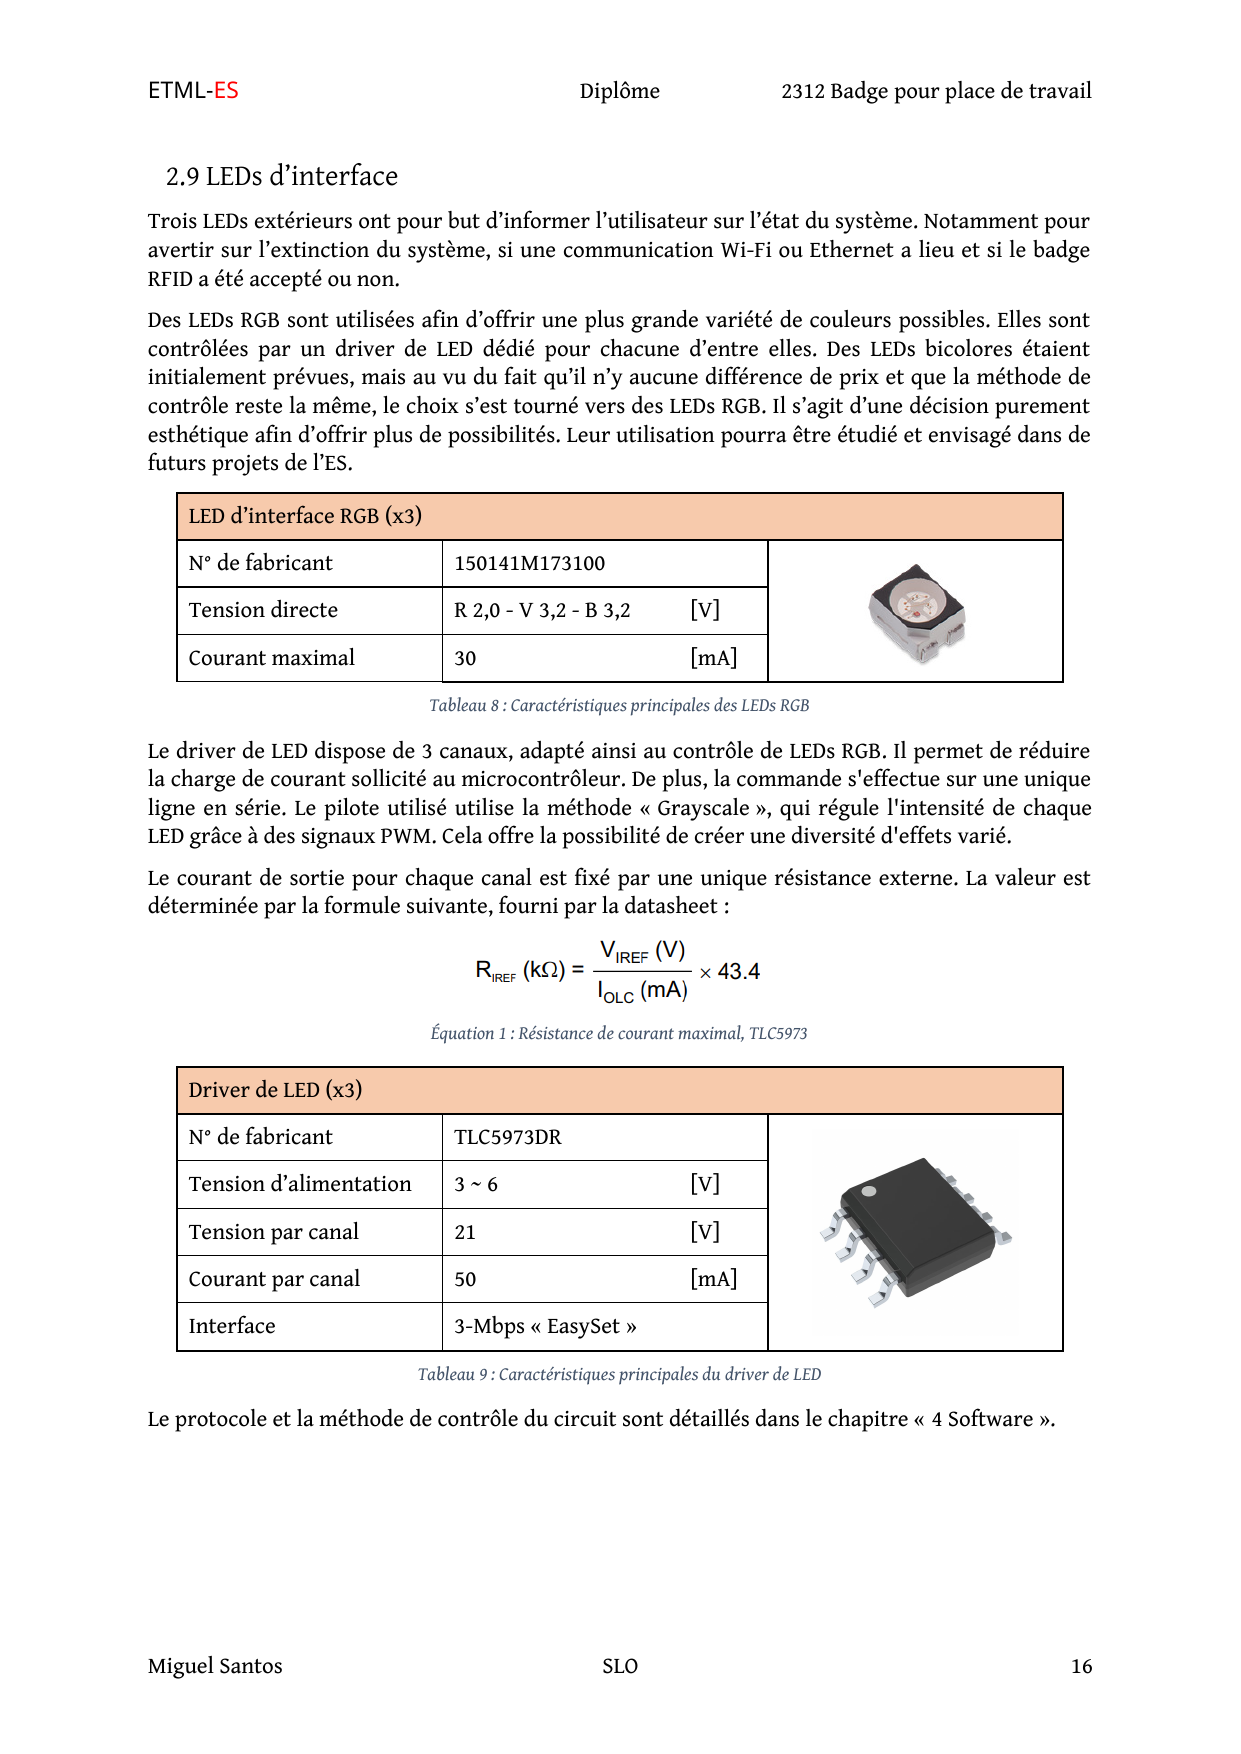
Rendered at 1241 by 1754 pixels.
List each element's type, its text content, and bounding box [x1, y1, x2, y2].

table_cell 3-Mbps « EasySet » [443, 1303, 679, 1349]
table_cell TLC5973DR [443, 1115, 767, 1160]
table_header Driver de LED (x3) [178, 1068, 1062, 1113]
picture [856, 555, 975, 667]
table_cell 21 [443, 1209, 679, 1255]
table_cell [769, 1115, 1062, 1349]
table_cell 50 [443, 1256, 679, 1302]
table_cell [mA] [679, 1256, 767, 1302]
table_cell [mA] [679, 635, 767, 681]
table_cell [V] [679, 588, 767, 634]
table_cell Interface [178, 1303, 442, 1349]
text Trois LEDs extérieurs ont pour but d’informer l’utilisateur sur l’état du système. Notamment pour avertir sur l’extinction du système, si une communication Wi-Fi ou Ethernet a lieu et si le badge RFID a été accepté ou non. [148, 209, 1093, 293]
text Des LEDs RGB sont utilisées afin d’offrir une plus grande variété de couleurs possibles. Elles sont contrôlées par un driver de LED dédié pour chacune d’entre elles. Des LEDs bicolores étaient initialement prévues, mais au vu du fait qu’il n’y aucune différence de prix et que la méthode de contrôle reste la même, le choix s’est tourné vers des LEDs RGB. Il s’agit d’une décision purement esthétique afin d’offrir plus de possibilités. Leur utilisation pourra être étudié et envisagé dans de futurs projets de l’ES. [148, 307, 1093, 477]
subtitle LEDs d’interface [165, 160, 1093, 194]
table_cell Tension par canal [178, 1209, 442, 1255]
table_cell 30 [443, 635, 679, 681]
table_cell Tension directe [178, 588, 442, 634]
table_cell [V] [679, 1209, 767, 1255]
text Le driver de LED dispose de 3 canaux, adapté ainsi au contrôle de LEDs RGB. Il permet de réduire la charge de courant sollicité au microcontrôleur. De plus, la commande s'effectue sur une unique ligne en série. Le pilote utilisé utilise la méthode « Grayscale », qui régule l'intensité de chaque LED grâce à des signaux PWM. Cela offre la possibilité de créer une diversité d'effets varié. [148, 738, 1093, 851]
table_cell [679, 1303, 767, 1349]
picture [470, 935, 770, 1011]
picture [812, 1129, 1019, 1336]
table_cell N° de fabricant [178, 1115, 442, 1160]
text Le courant de sortie pour chaque canal est fixé par une unique résistance externe. La valeur est déterminée par la formule suivante, fourni par la datasheet : [148, 865, 1093, 920]
table_cell R 2,0 - V 3,2 - B 3,2 [443, 588, 679, 634]
table_cell [V] [679, 1161, 767, 1208]
table_cell Tension d’alimentation [178, 1161, 442, 1208]
table_cell Courant maximal [178, 635, 442, 681]
table_cell Courant par canal [178, 1256, 442, 1302]
table_cell N° de fabricant [178, 541, 442, 586]
text Le protocole et la méthode de contrôle du circuit sont détaillés dans le chapitre « 4 Software ». [148, 1407, 1093, 1433]
table_cell [769, 541, 1062, 681]
table_header LED d’interface RGB (x3) [178, 494, 1062, 539]
table_cell 150141M173100 [443, 541, 767, 586]
table_cell 3 ~ 6 [443, 1161, 679, 1208]
